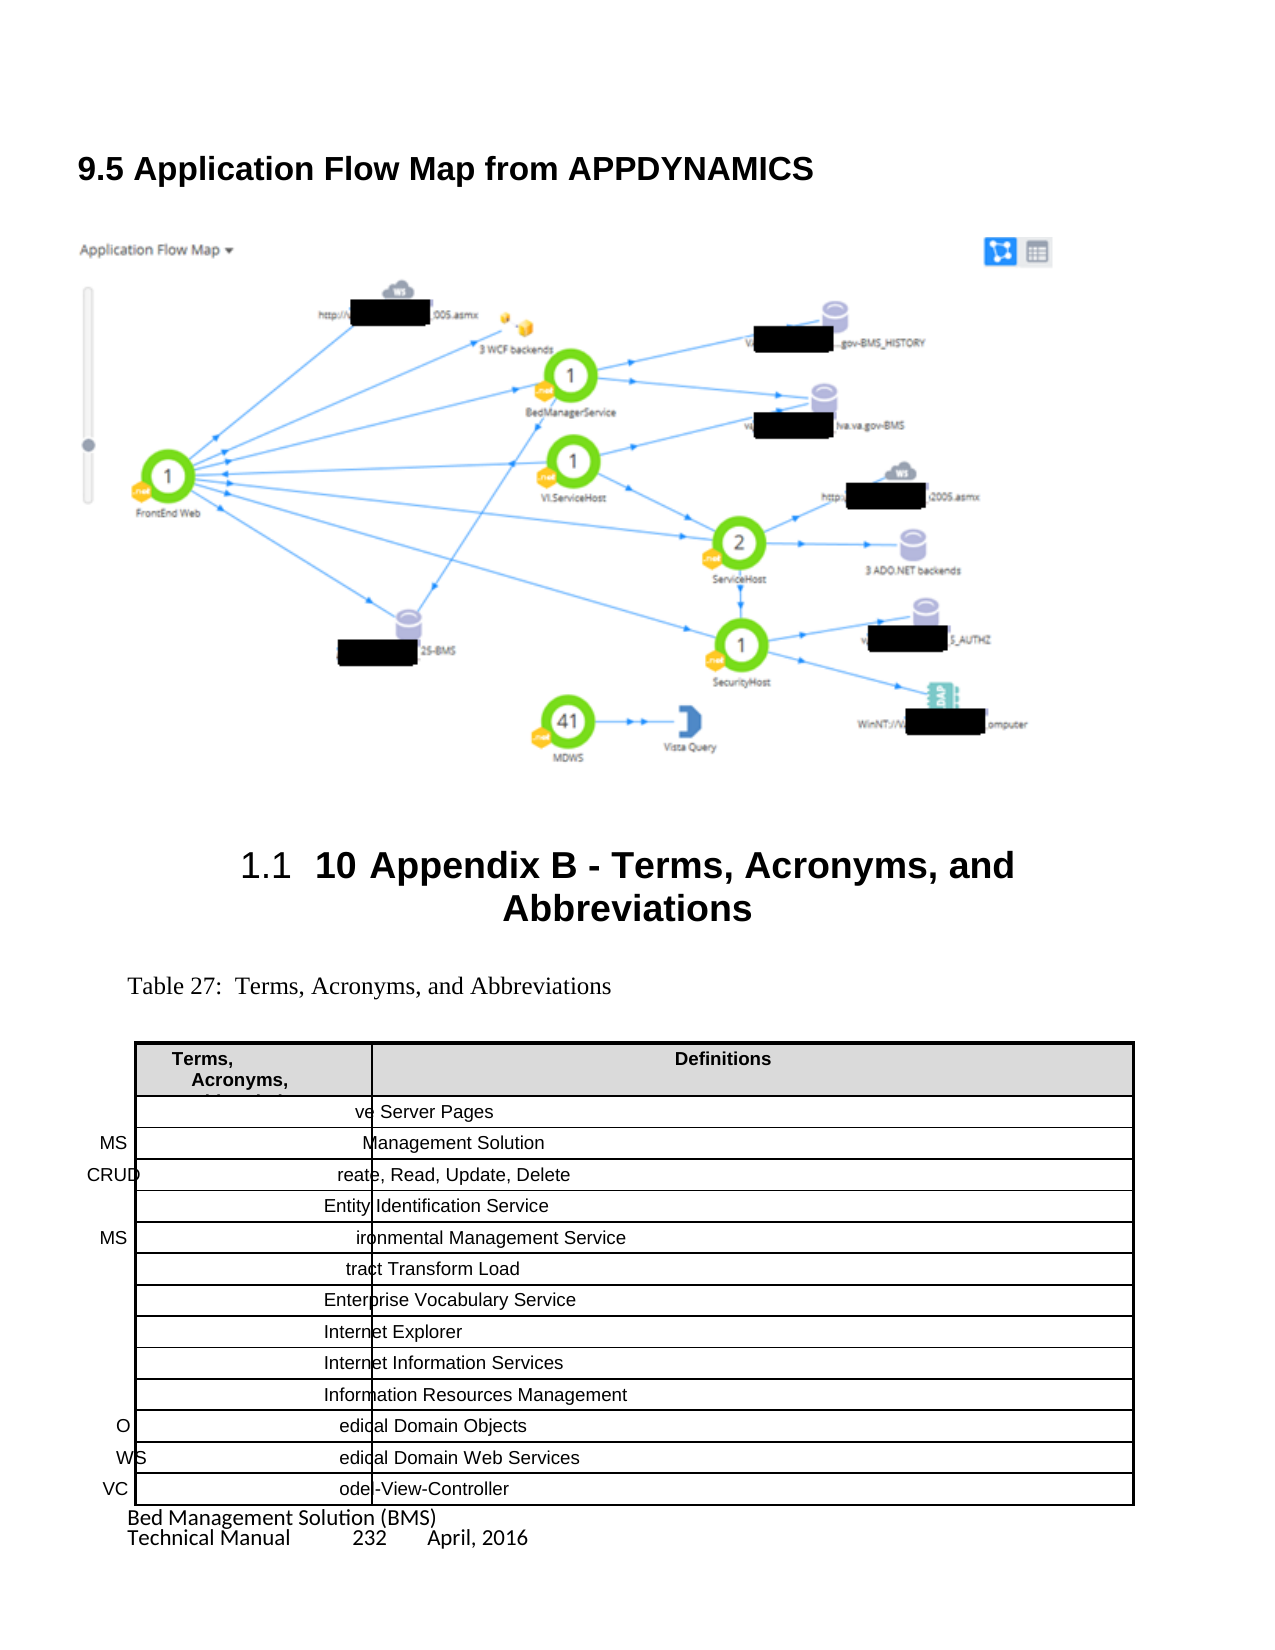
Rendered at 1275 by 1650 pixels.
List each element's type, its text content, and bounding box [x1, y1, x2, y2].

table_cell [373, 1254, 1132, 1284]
text 9.5 Application Flow Map from APPDYNAMICS [77, 149, 1148, 188]
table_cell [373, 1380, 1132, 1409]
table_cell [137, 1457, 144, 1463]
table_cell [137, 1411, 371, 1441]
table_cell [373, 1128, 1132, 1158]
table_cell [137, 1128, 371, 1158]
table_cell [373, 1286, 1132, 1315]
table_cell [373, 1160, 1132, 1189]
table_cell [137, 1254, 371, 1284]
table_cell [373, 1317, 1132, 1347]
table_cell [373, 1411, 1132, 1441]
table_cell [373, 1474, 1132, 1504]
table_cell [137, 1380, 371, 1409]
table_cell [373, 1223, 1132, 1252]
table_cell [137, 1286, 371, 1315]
text Table 29: Terms, Acronyms, and Abbreviations [127, 971, 1148, 1000]
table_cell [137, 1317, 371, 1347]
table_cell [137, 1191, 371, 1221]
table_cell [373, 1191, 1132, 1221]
picture [77, 237, 1058, 773]
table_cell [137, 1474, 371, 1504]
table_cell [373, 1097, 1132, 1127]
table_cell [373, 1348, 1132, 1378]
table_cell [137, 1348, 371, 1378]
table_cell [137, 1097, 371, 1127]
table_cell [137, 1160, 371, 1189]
subtitle 10 Appendix B - Terms, Acronyms, and Abbreviations [127, 843, 1128, 929]
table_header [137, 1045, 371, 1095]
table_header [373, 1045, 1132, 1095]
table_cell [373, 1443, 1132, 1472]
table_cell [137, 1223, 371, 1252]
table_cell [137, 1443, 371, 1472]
